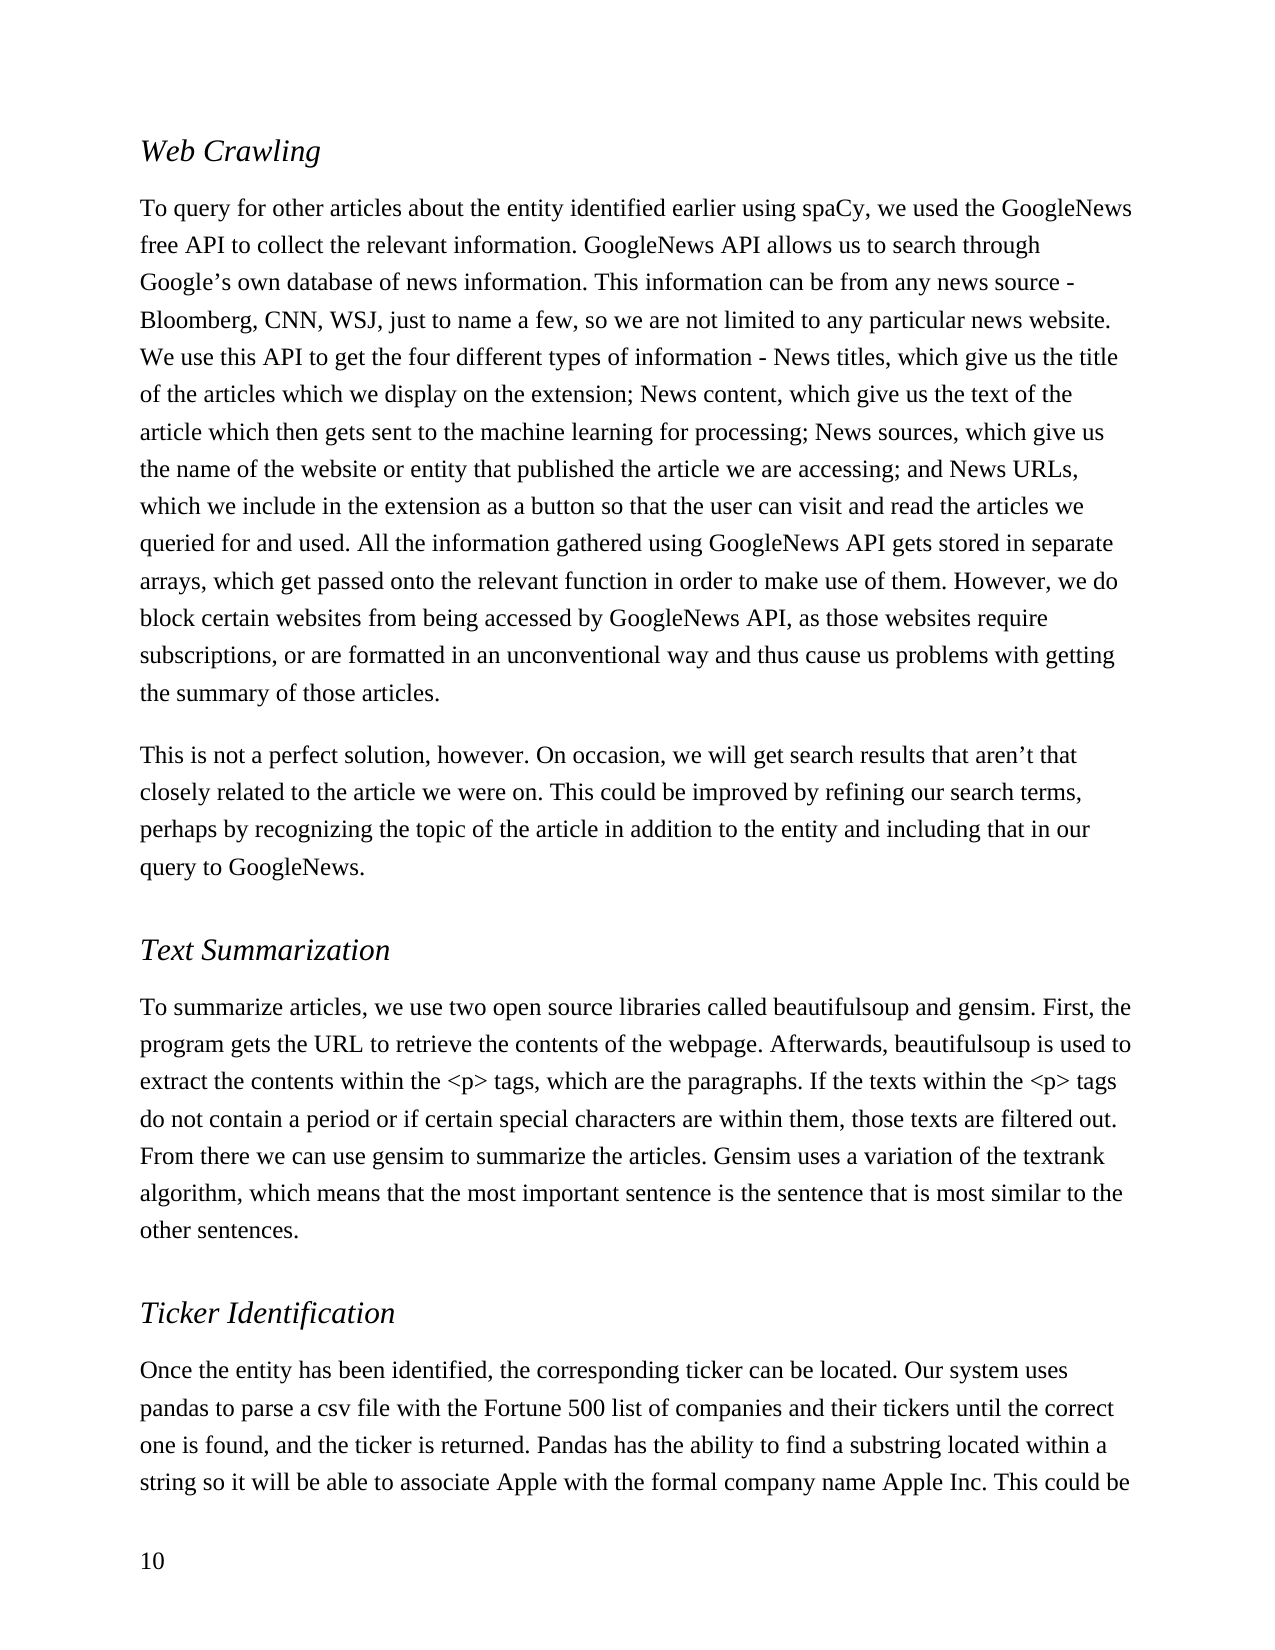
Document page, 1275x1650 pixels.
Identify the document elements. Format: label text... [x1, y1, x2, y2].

subtitle Web Crawling [139, 132, 1136, 168]
subtitle Text Summarization [139, 931, 1136, 967]
subtitle Ticker Identification [139, 1294, 1136, 1330]
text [139, 1355, 1136, 1496]
text This is not a perfect solution, however. On occasion, we will get search results that aren’t that closely related to the article we were on. This could be improved by refining our search terms, perhaps by recognizing the topic of the article in addition to the entity and including that in our query to GoogleNews. [139, 740, 1136, 881]
text To summarize articles, we use two open source libraries called beautifulsoup and gensim. First, the program gets the URL to retrieve the contents of the webpage. Afterwards, beautifulsoup is used to extract the contents within the <p> tags, which are the paragraphs. If the texts within the <p> tags do not contain a period or if certain special characters are within them, those texts are filtered out. From there we can use gensim to summarize the articles. Gensim uses a variation of the textrank algorithm, which means that the most important sentence is the sentence that is most similar to the other sentences. [139, 992, 1136, 1244]
text To query for other articles about the entity identified earlier using spaCy, we used the GoogleNews free API to collect the relevant information. GoogleNews API allows us to search through Google’s own database of news information. This information can be from any news source - Bloomberg, CNN, WSJ, just to name a few, so we are not limited to any particular news website. We use this API to get the four different types of information - News titles, which give us the title of the articles which we display on the extension; News content, which give us the text of the article which then gets sent to the machine learning for processing; News sources, which give us the name of the website or entity that published the article we are accessing; and News URLs, which we include in the extension as a button so that the user can visit and read the articles we queried for and used. All the information gathered using GoogleNews API gets stored in separate arrays, which get passed onto the relevant function in order to make use of them. However, we do block certain websites from being accessed by GoogleNews API, as those websites require subscriptions, or are formatted in an unconventional way and thus cause us problems with getting the summary of those articles. [139, 193, 1136, 706]
